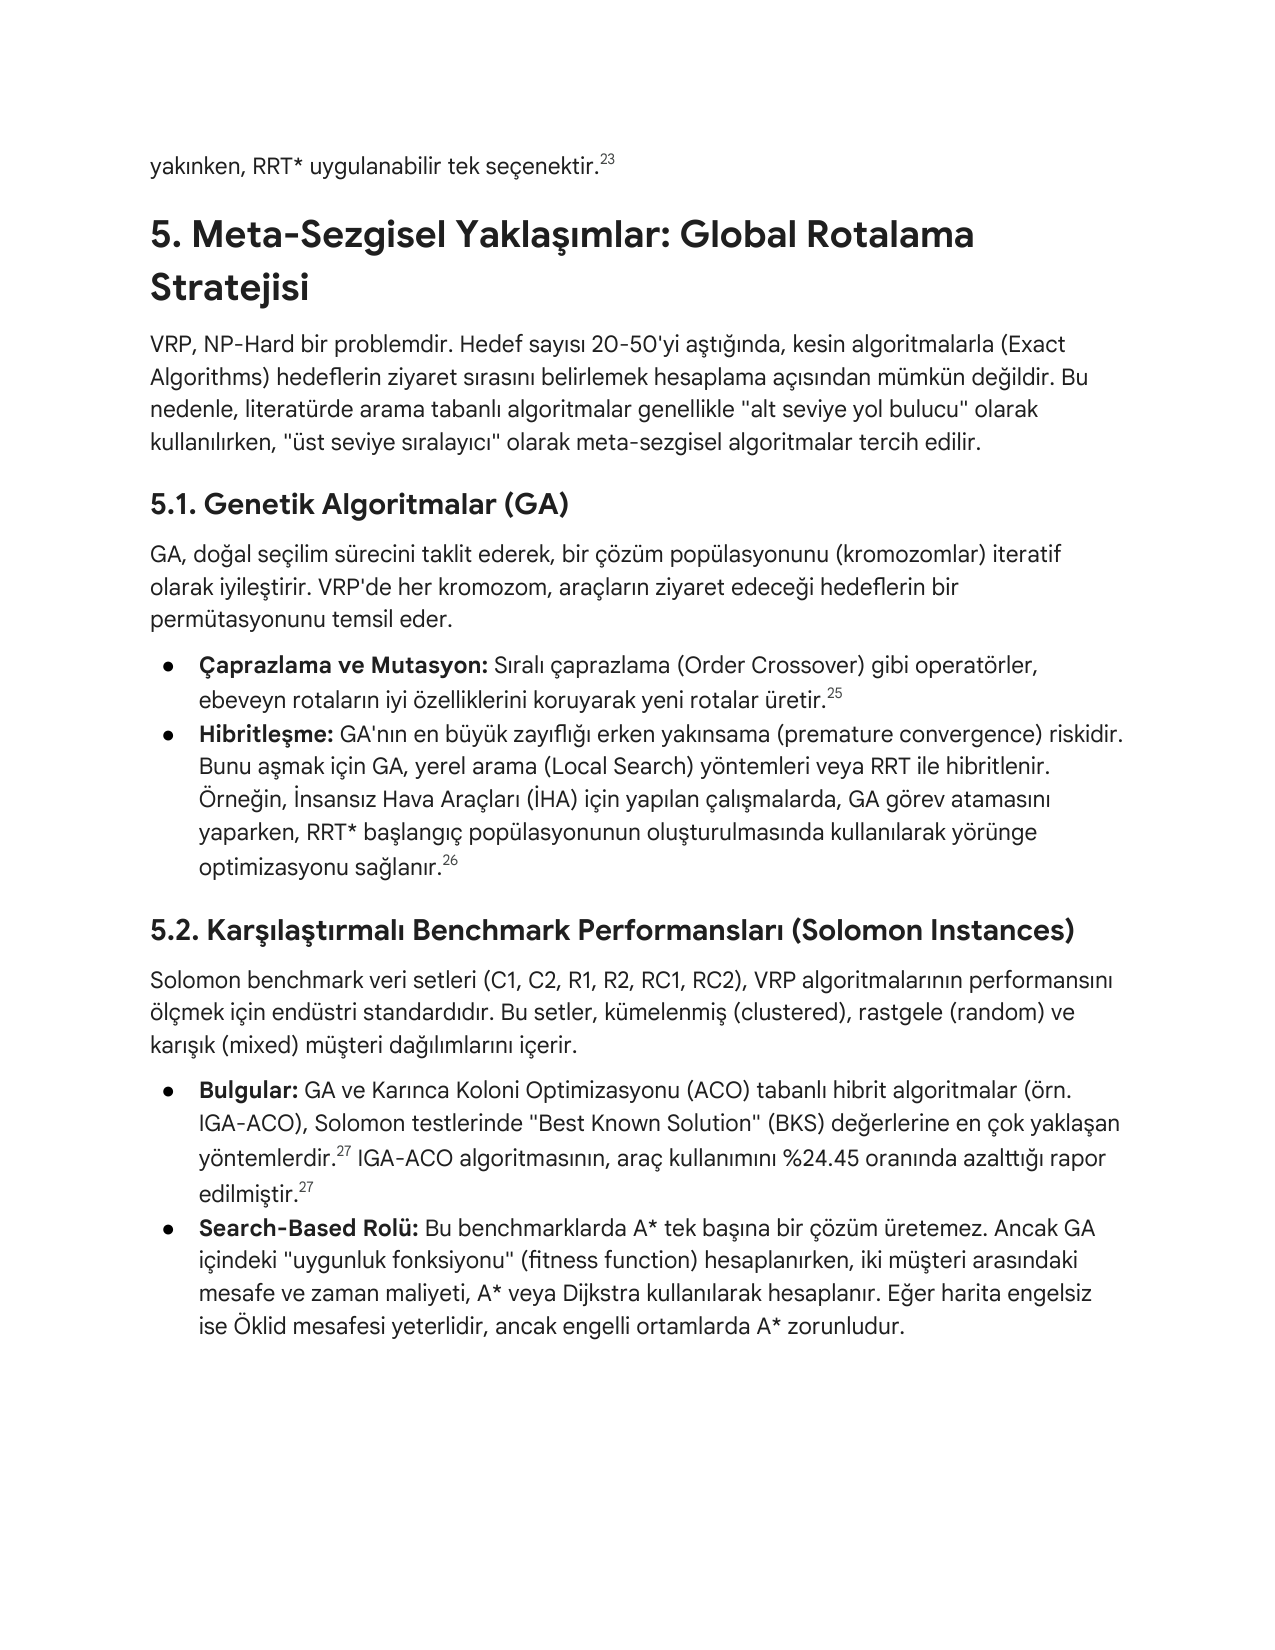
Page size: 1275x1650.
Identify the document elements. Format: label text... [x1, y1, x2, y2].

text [150, 150, 1125, 181]
text GA, doğal seçilim sürecini taklit ederek, bir çözüm popülasyonunu (kromozomlar) iteratif olarak iyileştirir. VRP'de her kromozom, araçların ziyaret edeceği hedeflerin bir permütasyonunu temsil eder. [150, 540, 1125, 634]
list Çaprazlama ve Mutasyon: Sıralı çaprazlama (Order Crossover) gibi operatörler, ebeveyn rotaların iyi özelliklerini koruyarak yeni rotalar üretir.25 [161, 651, 1125, 715]
list Search-Based Rolü: Bu benchmarklarda A* tek başına bir çözüm üretemez. Ancak GA içindeki "uygunluk fonksiyonu" (fitness function) hesaplanırken, iki müşteri arasındaki mesafe ve zaman maliyeti, A* veya Dijkstra kullanılarak hesaplanır. Eğer harita engelsiz ise Öklid mesafesi yeterlidir, ancak engelli ortamlarda A* zorunludur. [161, 1214, 1125, 1341]
text VRP, NP-Hard bir problemdir. Hedef sayısı 20-50'yi aştığında, kesin algoritmalarla (Exact Algorithms) hedeflerin ziyaret sırasını belirlemek hesaplama açısından mümkün değildir. Bu nedenle, literatürde arama tabanlı algoritmalar genellikle "alt seviye yol bulucu" olarak kullanılırken, "üst seviye sıralayıcı" olarak meta-sezgisel algoritmalar tercih edilir. [150, 330, 1125, 457]
subtitle 5. Meta-Sezgisel Yaklaşımlar: Global Rotalama Stratejisi [150, 211, 1125, 311]
list Hibritleşme: GA'nın en büyük zayıflığı erken yakınsama (premature convergence) riskidir. Bunu aşmak için GA, yerel arama (Local Search) yöntemleri veya RRT ile hibritlenir. Örneğin, İnsansız Hava Araçları (İHA) için yapılan çalışmalarda, GA görev atamasını yaparken, RRT* başlangıç popülasyonunun oluşturulmasında kullanılarak yörünge optimizasyonu sağlanır.26 [161, 720, 1125, 882]
subtitle 5.1. Genetik Algoritmalar (GA) [150, 486, 1125, 523]
subtitle 5.2. Karşılaştırmalı Benchmark Performansları (Solomon Instances) [150, 912, 1125, 948]
text Solomon benchmark veri setleri (C1, C2, R1, R2, RC1, RC2), VRP algoritmalarının performansını ölçmek için endüstri standardıdır. Bu setler, kümelenmiş (clustered), rastgele (random) ve karışık (mixed) müşteri dağılımlarını içerir. [150, 966, 1125, 1060]
list Bulgular: GA ve Karınca Koloni Optimizasyonu (ACO) tabanlı hibrit algoritmalar (örn. IGA-ACO), Solomon testlerinde "Best Known Solution" (BKS) değerlerine en çok yaklaşan yöntemlerdir.27 IGA-ACO algoritmasının, araç kullanımını %24.45 oranında azalttığı rapor edilmiştir.27 [161, 1077, 1125, 1209]
